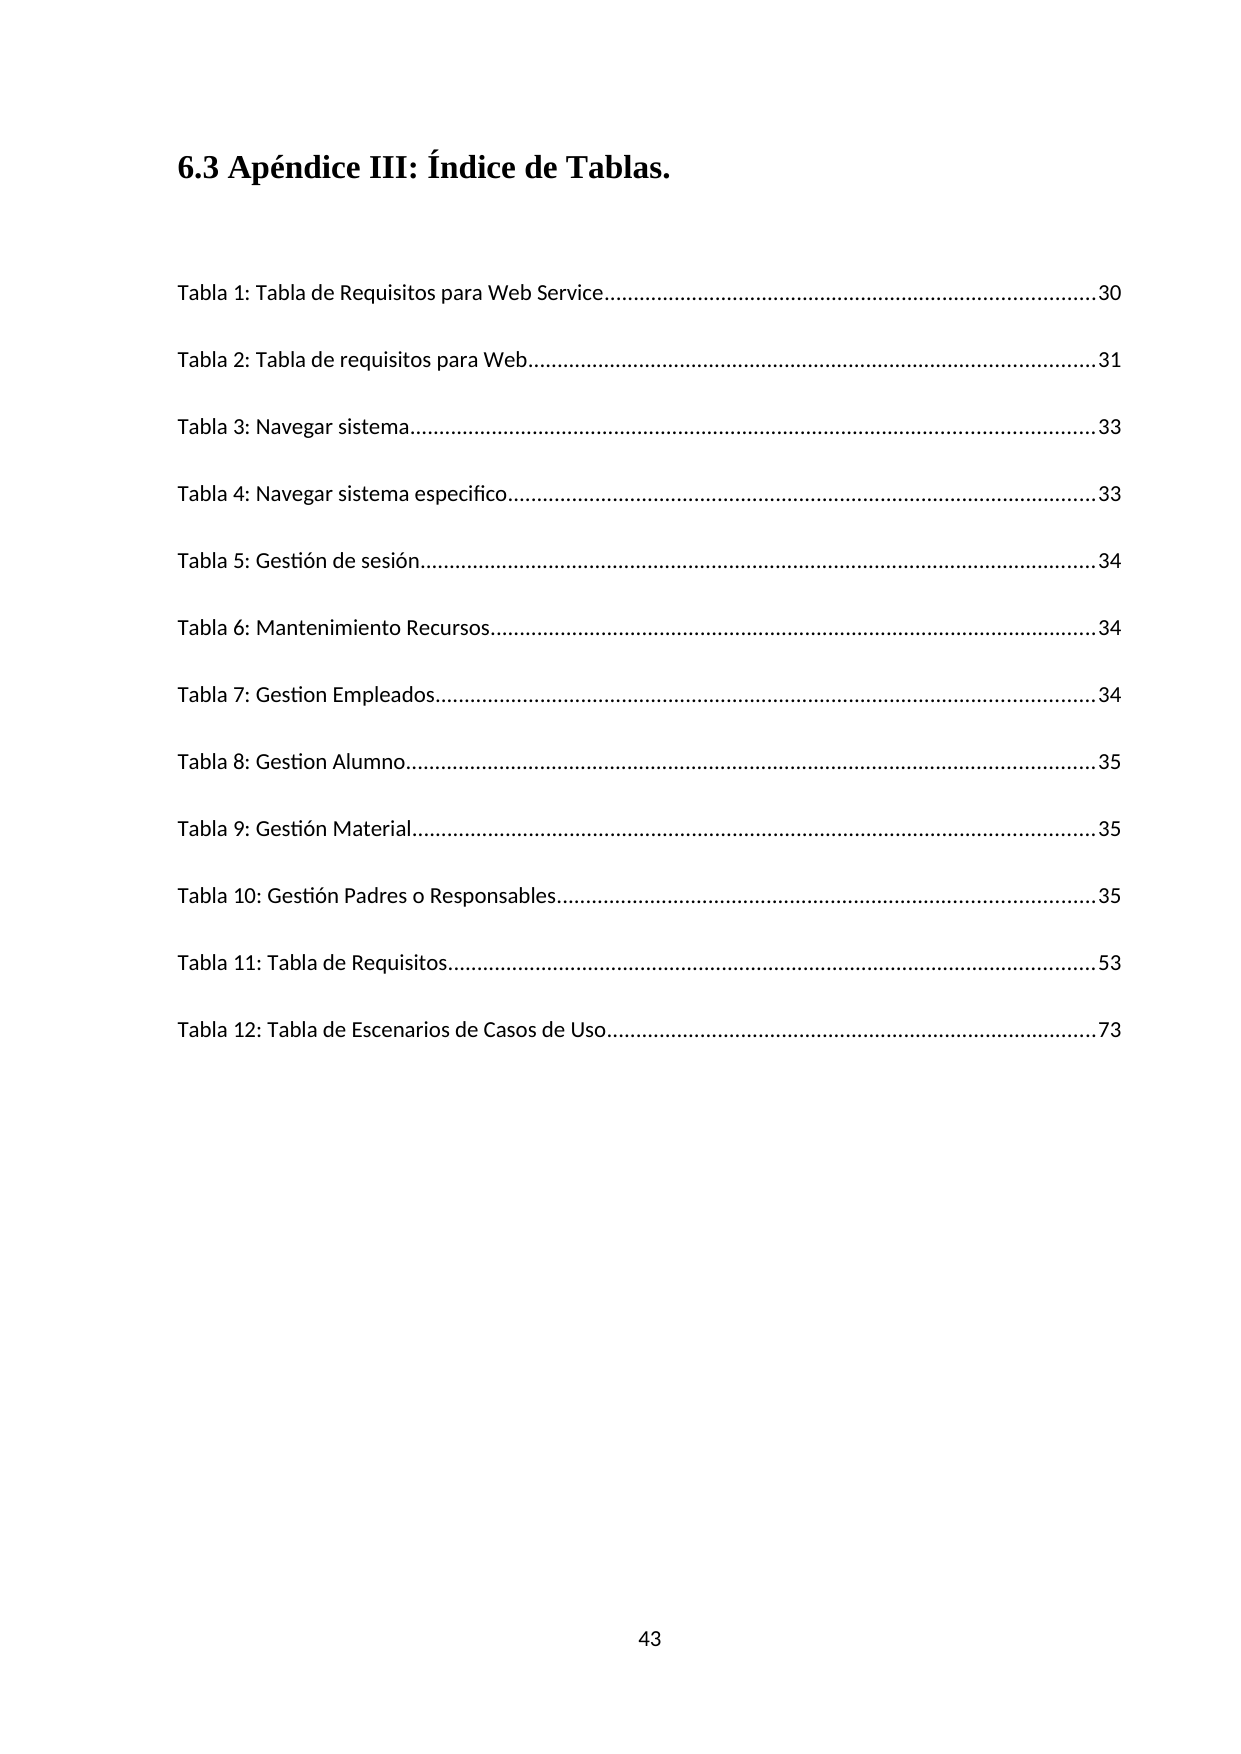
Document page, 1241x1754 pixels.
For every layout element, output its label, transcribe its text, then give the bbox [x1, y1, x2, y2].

text Tabla 8: Gestion Alumno 35 [177, 747, 1122, 775]
text Tabla 11: Tabla de Requisitos 53 [177, 948, 1122, 976]
text Tabla 7: Gestion Empleados 34 [177, 680, 1122, 708]
text Tabla 10: Gestión Padres o Responsables 35 [177, 881, 1122, 909]
text Tabla 9: Gestión Material 35 [177, 814, 1122, 842]
text Tabla 3: Navegar sistema 33 [177, 412, 1122, 440]
text Tabla 12: Tabla de Escenarios de Casos de Uso 73 [177, 1015, 1122, 1043]
text Tabla 4: Navegar sistema especifico 33 [177, 479, 1122, 507]
text Tabla 2: Tabla de requisitos para Web 31 [177, 345, 1122, 373]
subtitle 6.3 Apéndice III: Índice de Tablas. [177, 148, 1122, 186]
text Tabla 1: Tabla de Requisitos para Web Service 30 [177, 278, 1122, 306]
text Tabla 5: Gestión de sesión 34 [177, 546, 1122, 574]
text Tabla 6: Mantenimiento Recursos 34 [177, 613, 1122, 641]
